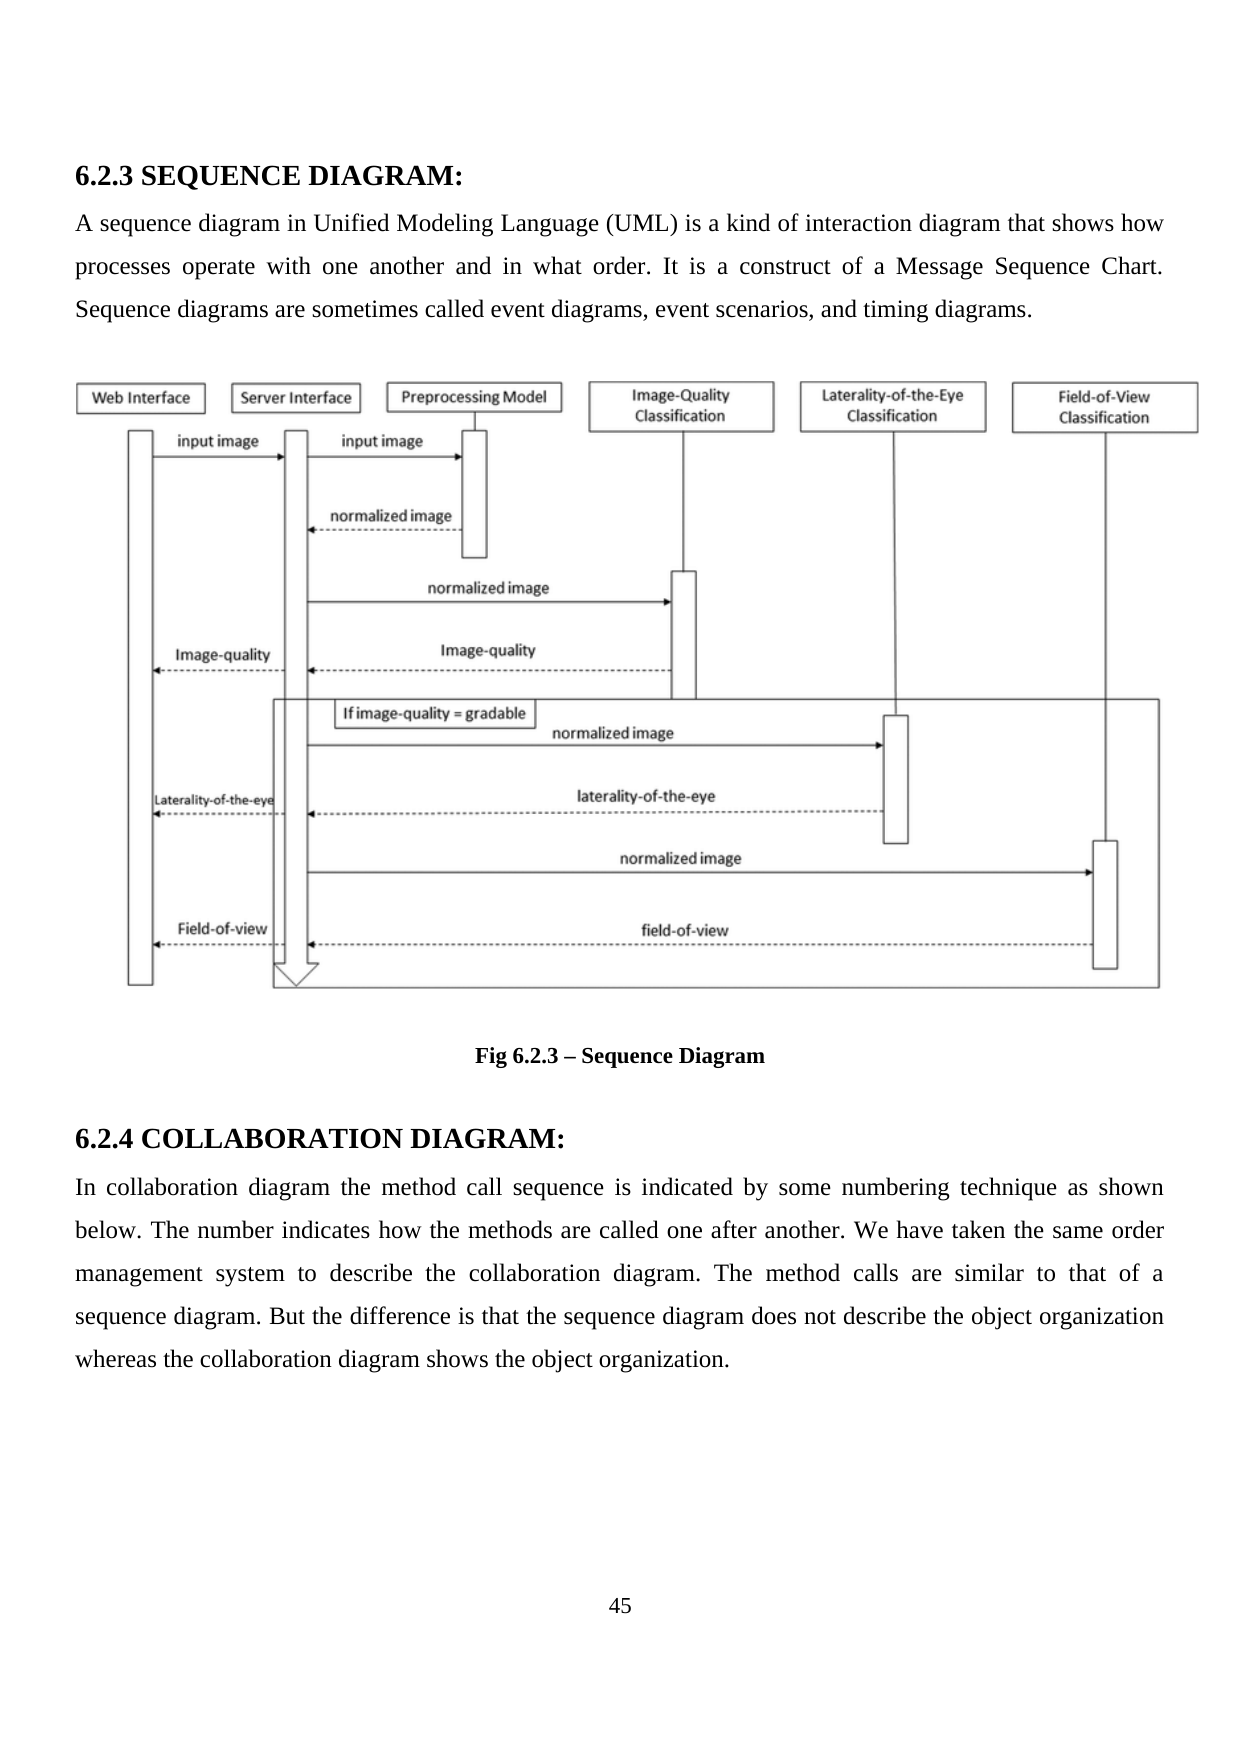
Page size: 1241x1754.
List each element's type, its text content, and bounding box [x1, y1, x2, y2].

text 6.2.3 SEQUENCE DIAGRAM: [75, 158, 1165, 191]
picture [75, 380, 1200, 990]
text 6.2.4 COLLABORATION DIAGRAM: [75, 1121, 1165, 1155]
text A sequence diagram in Unified Modeling Language (UML) is a kind of interaction diagram that shows how processes operate with one another and in what order. It is a construct of a Message Sequence Chart. Sequence diagrams are sometimes called event diagrams, event scenarios, and timing diagrams. [75, 208, 1165, 323]
text Fig 6.2.3 – Sequence Diagram [75, 1042, 1165, 1069]
text In collaboration diagram the method call sequence is indicated by some numbering technique as shown below. The number indicates how the methods are called one after another. We have taken the same order management system to describe the collaboration diagram. The method calls are similar to that of a sequence diagram. But the difference is that the sequence diagram does not describe the object organization whereas the collaboration diagram shows the object organization. [75, 1172, 1165, 1373]
